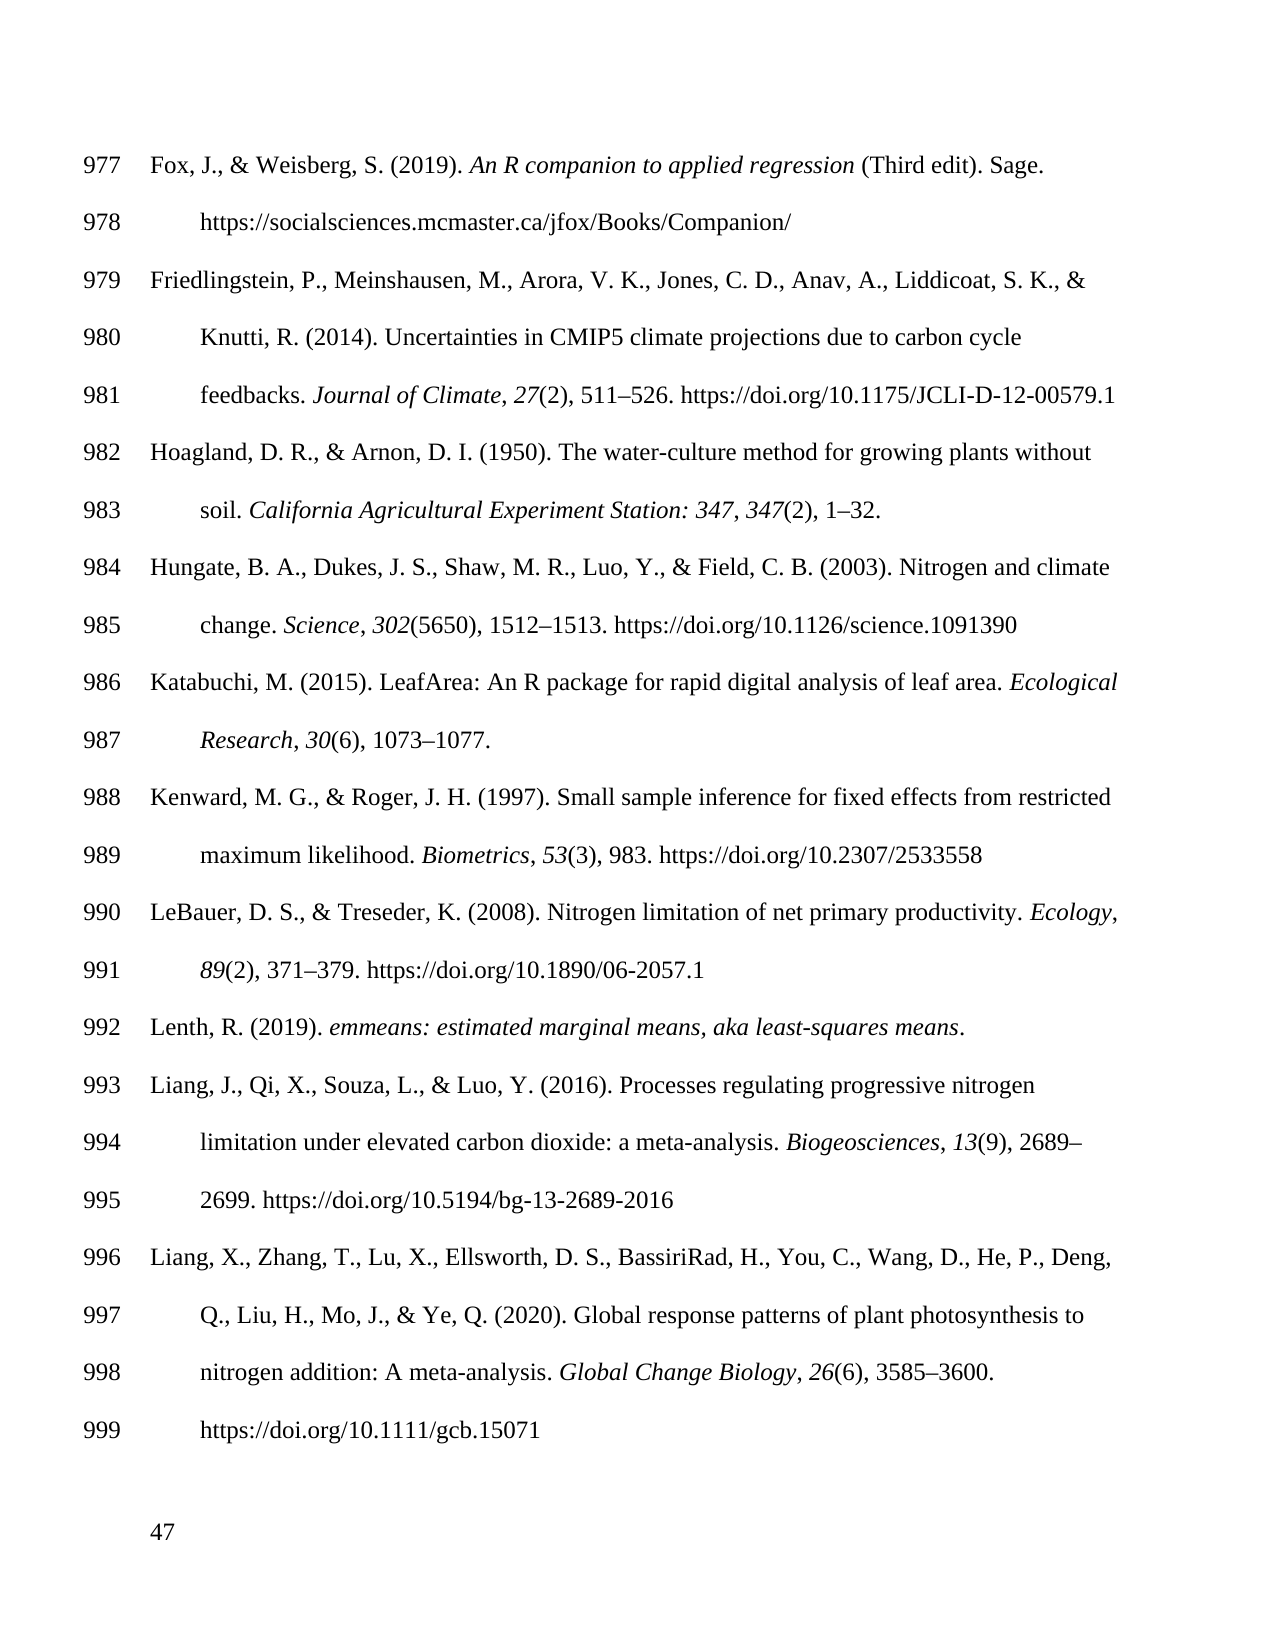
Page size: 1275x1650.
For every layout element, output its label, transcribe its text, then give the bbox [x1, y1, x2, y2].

text Liang, X., Zhang, T., Lu, X., Ellsworth, D. S., BassiriRad, H., You, C., Wang, D., He, P., Deng, Q., Liu, H., Mo, J., & Ye, Q. (2020). Global response patterns of plant photosynthesis to nitrogen addition: A meta‐analysis. Global Change Biology, 26(6), 3585–3600. https://doi.org/10.1111/gcb.15071 [150, 1242, 1125, 1444]
text Katabuchi, M. (2015). LeafArea: An R package for rapid digital analysis of leaf area. Ecological Research, 30(6), 1073–1077. [150, 667, 1125, 754]
text Kenward, M. G., & Roger, J. H. (1997). Small sample inference for fixed effects from restricted maximum likelihood. Biometrics, 53(3), 983. https://doi.org/10.2307/2533558 [150, 782, 1125, 869]
text Hungate, B. A., Dukes, J. S., Shaw, M. R., Luo, Y., & Field, C. B. (2003). Nitrogen and climate change. Science, 302(5650), 1512–1513. https://doi.org/10.1126/science.1091390 [150, 552, 1125, 639]
text Hoagland, D. R., & Arnon, D. I. (1950). The water-culture method for growing plants without soil. California Agricultural Experiment Station: 347, 347(2), 1–32. [150, 437, 1125, 524]
text Fox, J., & Weisberg, S. (2019). An R companion to applied regression (Third edit). Sage. https://socialsciences.mcmaster.ca/jfox/Books/Companion/ [150, 150, 1125, 236]
text LeBauer, D. S., & Treseder, K. (2008). Nitrogen limitation of net primary productivity. Ecology, 89(2), 371–379. https://doi.org/10.1890/06-2057.1 [150, 897, 1125, 984]
text Liang, J., Qi, X., Souza, L., & Luo, Y. (2016). Processes regulating progressive nitrogen limitation under elevated carbon dioxide: a meta-analysis. Biogeosciences, 13(9), 2689–2699. https://doi.org/10.5194/bg-13-2689-2016 [150, 1070, 1125, 1214]
text Lenth, R. (2019). emmeans: estimated marginal means, aka least-squares means. [150, 1012, 1125, 1041]
text Friedlingstein, P., Meinshausen, M., Arora, V. K., Jones, C. D., Anav, A., Liddicoat, S. K., & Knutti, R. (2014). Uncertainties in CMIP5 climate projections due to carbon cycle feedbacks. Journal of Climate, 27(2), 511–526. https://doi.org/10.1175/JCLI-D-12-00579.1 [150, 265, 1125, 409]
